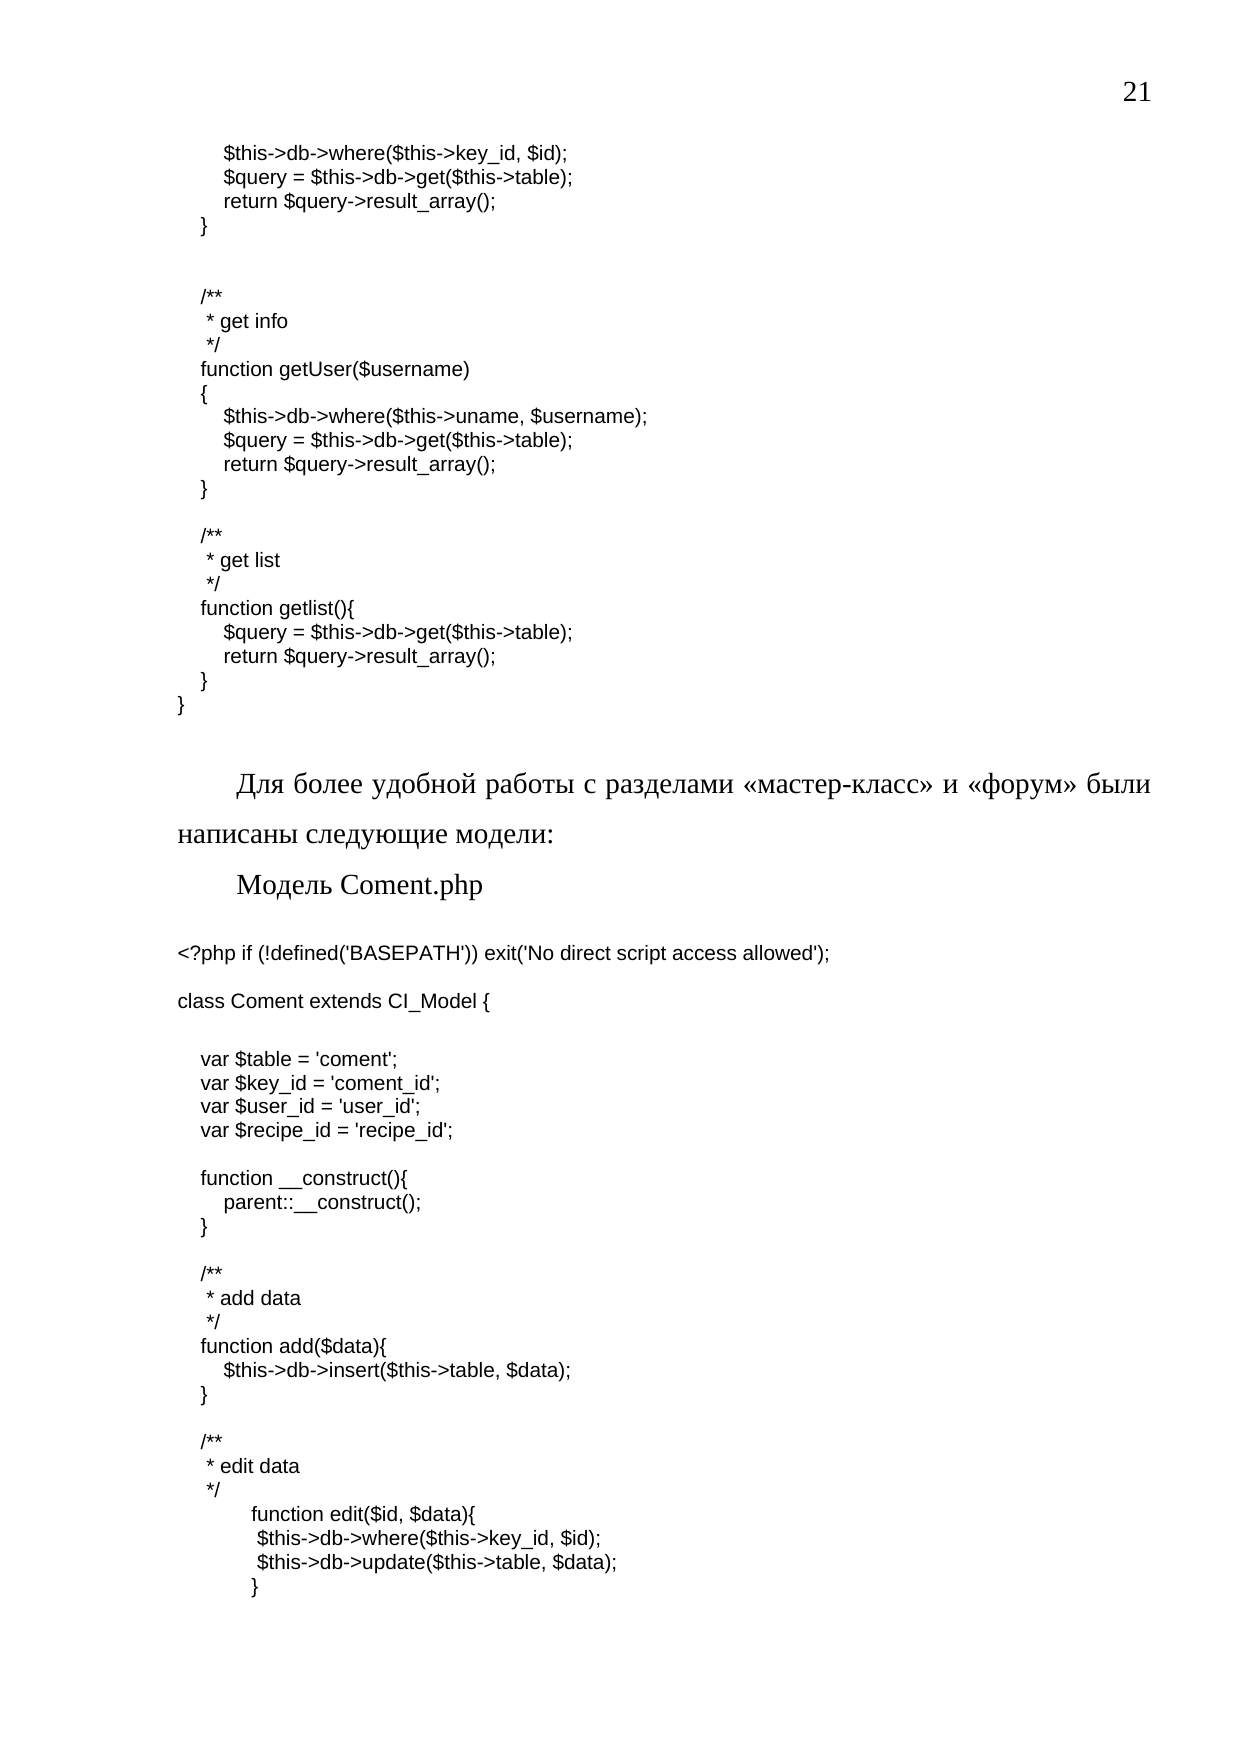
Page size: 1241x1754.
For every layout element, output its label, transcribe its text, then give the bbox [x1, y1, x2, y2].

text } [177, 476, 1152, 500]
text return $query->result_array(); [177, 644, 1152, 668]
text } [177, 668, 1152, 692]
text */ [177, 332, 1152, 356]
text */ [177, 1310, 1152, 1334]
text $query = $this->db->get($this->table); [177, 165, 1152, 189]
text var $table = 'coment'; [177, 1046, 1152, 1070]
text function getlist(){ [177, 596, 1152, 620]
text $this->db->where($this->key_id, $id); [177, 141, 1152, 165]
text function getUser($username) [177, 356, 1152, 380]
text Модель Coment.php [177, 867, 1152, 900]
text $this->db->update($this->table, $data); [177, 1549, 1152, 1573]
text * add data [177, 1286, 1152, 1310]
text $query = $this->db->get($this->table); [177, 620, 1152, 644]
text parent::__construct(); [177, 1190, 1152, 1214]
text Для более удобной работы с разделами «мастер-класс» и «форум» были написаны следующие модели: [177, 766, 1152, 850]
text * get list [177, 548, 1152, 572]
text } [177, 692, 1152, 716]
text return $query->result_array(); [177, 189, 1152, 213]
text } [177, 1214, 1152, 1238]
text $this->db->where($this->key_id, $id); [177, 1526, 1152, 1549]
text $this->db->insert($this->table, $data); [177, 1358, 1152, 1382]
text function edit($id, $data){ [177, 1502, 1152, 1526]
text <?php if (!defined('BASEPATH')) exit('No direct script access allowed'); [177, 941, 1152, 965]
text return $query->result_array(); [177, 452, 1152, 476]
text * get info [177, 308, 1152, 332]
text /** [177, 1430, 1152, 1454]
text } [177, 1382, 1152, 1406]
text var $recipe_id = 'recipe_id'; [177, 1118, 1152, 1142]
text */ [177, 1478, 1152, 1502]
text { [177, 380, 1152, 404]
text function __construct(){ [177, 1166, 1152, 1190]
text /** [177, 524, 1152, 548]
text */ [177, 572, 1152, 596]
text } [177, 213, 1152, 237]
text class Coment extends CI_Model { [177, 989, 1152, 1013]
text } [177, 1573, 1152, 1597]
text $query = $this->db->get($this->table); [177, 428, 1152, 452]
text var $user_id = 'user_id'; [177, 1094, 1152, 1118]
text * edit data [177, 1454, 1152, 1478]
text $this->db->where($this->uname, $username); [177, 404, 1152, 428]
text function add($data){ [177, 1334, 1152, 1358]
text /** [177, 284, 1152, 308]
text /** [177, 1262, 1152, 1286]
text var $key_id = 'coment_id'; [177, 1070, 1152, 1094]
